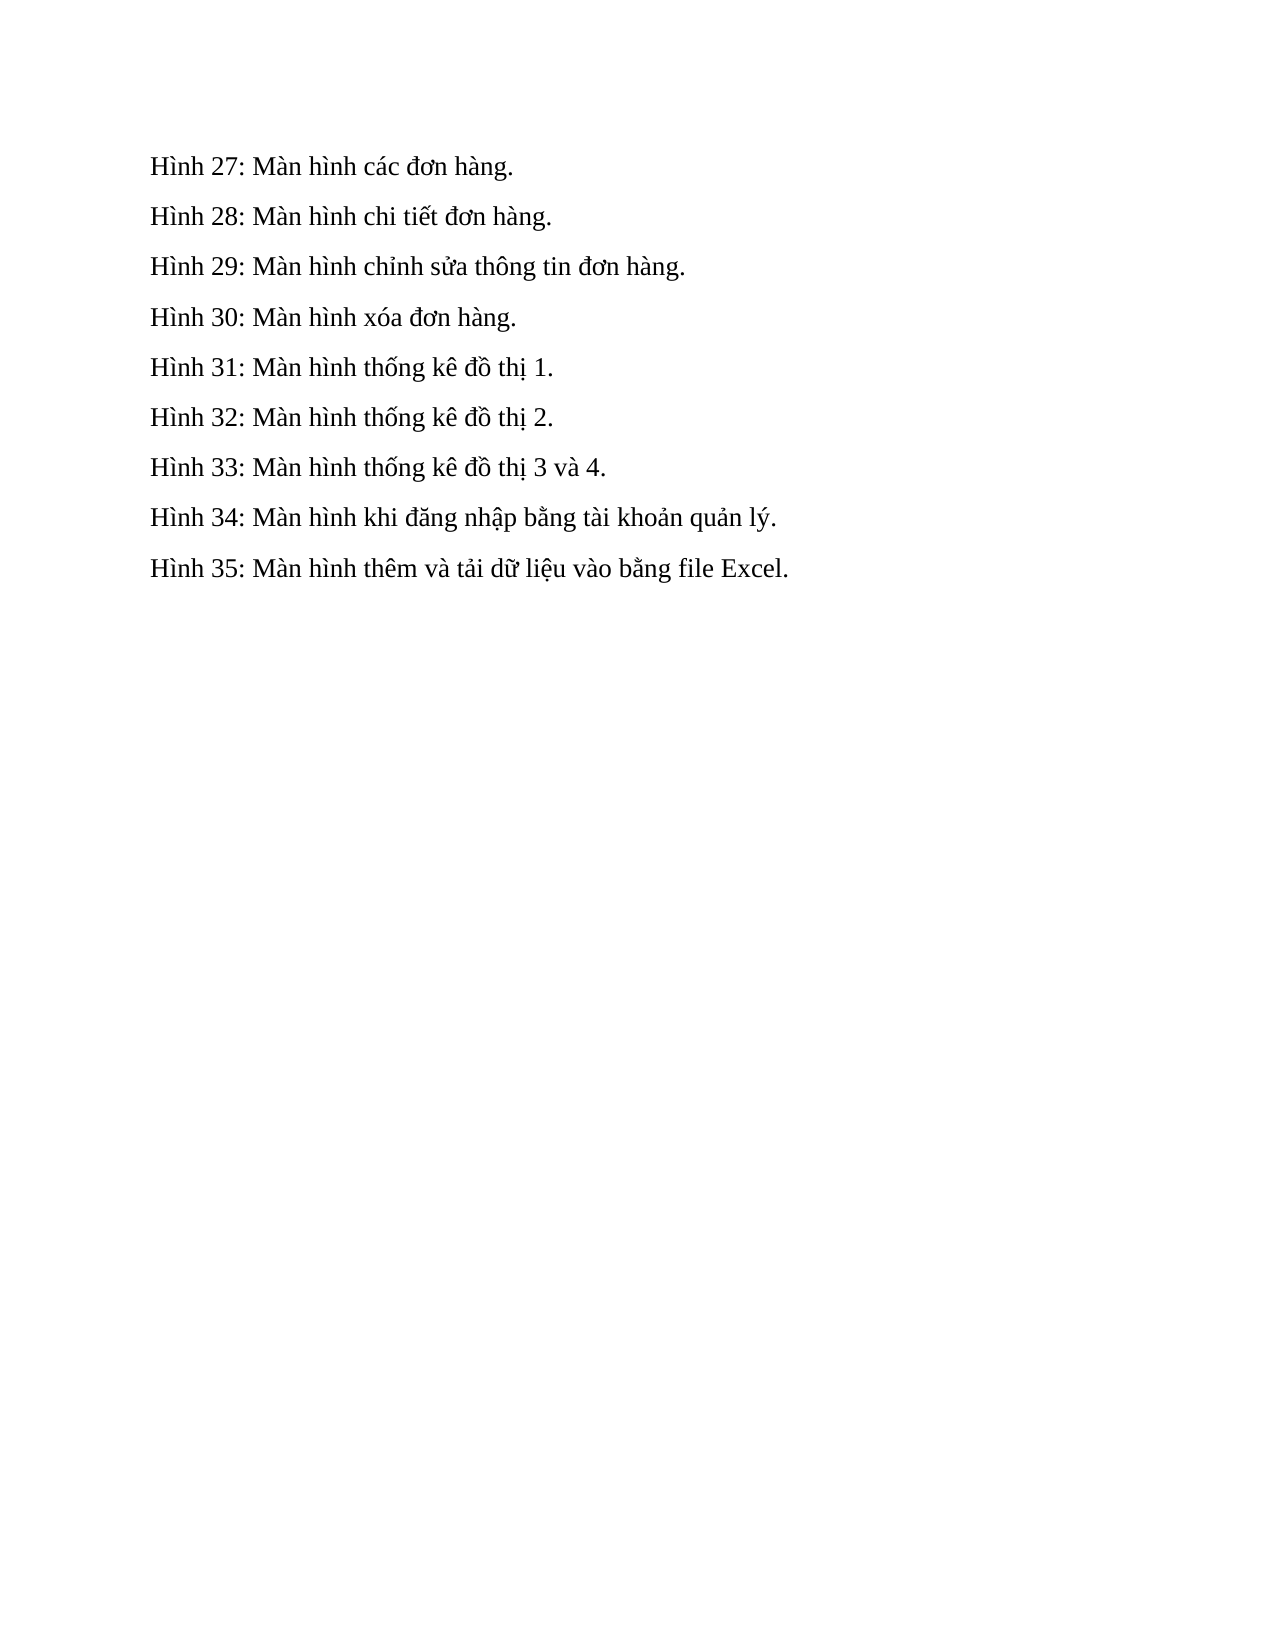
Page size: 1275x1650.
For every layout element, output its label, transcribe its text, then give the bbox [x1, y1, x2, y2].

text Hình 29: Màn hình chỉnh sửa thông tin đơn hàng. [150, 250, 1125, 282]
text Hình 34: Màn hình khi đăng nhập bằng tài khoản quản lý. [150, 501, 1125, 533]
text Hình 27: Màn hình các đơn hàng. [150, 150, 1125, 181]
text Hình 28: Màn hình chi tiết đơn hàng. [150, 200, 1125, 231]
text Hình 35: Màn hình thêm và tải dữ liệu vào bằng file Excel. [150, 552, 1125, 583]
text Hình 32: Màn hình thống kê đồ thị 2. [150, 401, 1125, 432]
text Hình 30: Màn hình xóa đơn hàng. [150, 301, 1125, 332]
text Hình 33: Màn hình thống kê đồ thị 3 và 4. [150, 451, 1125, 482]
text Hình 31: Màn hình thống kê đồ thị 1. [150, 351, 1125, 382]
